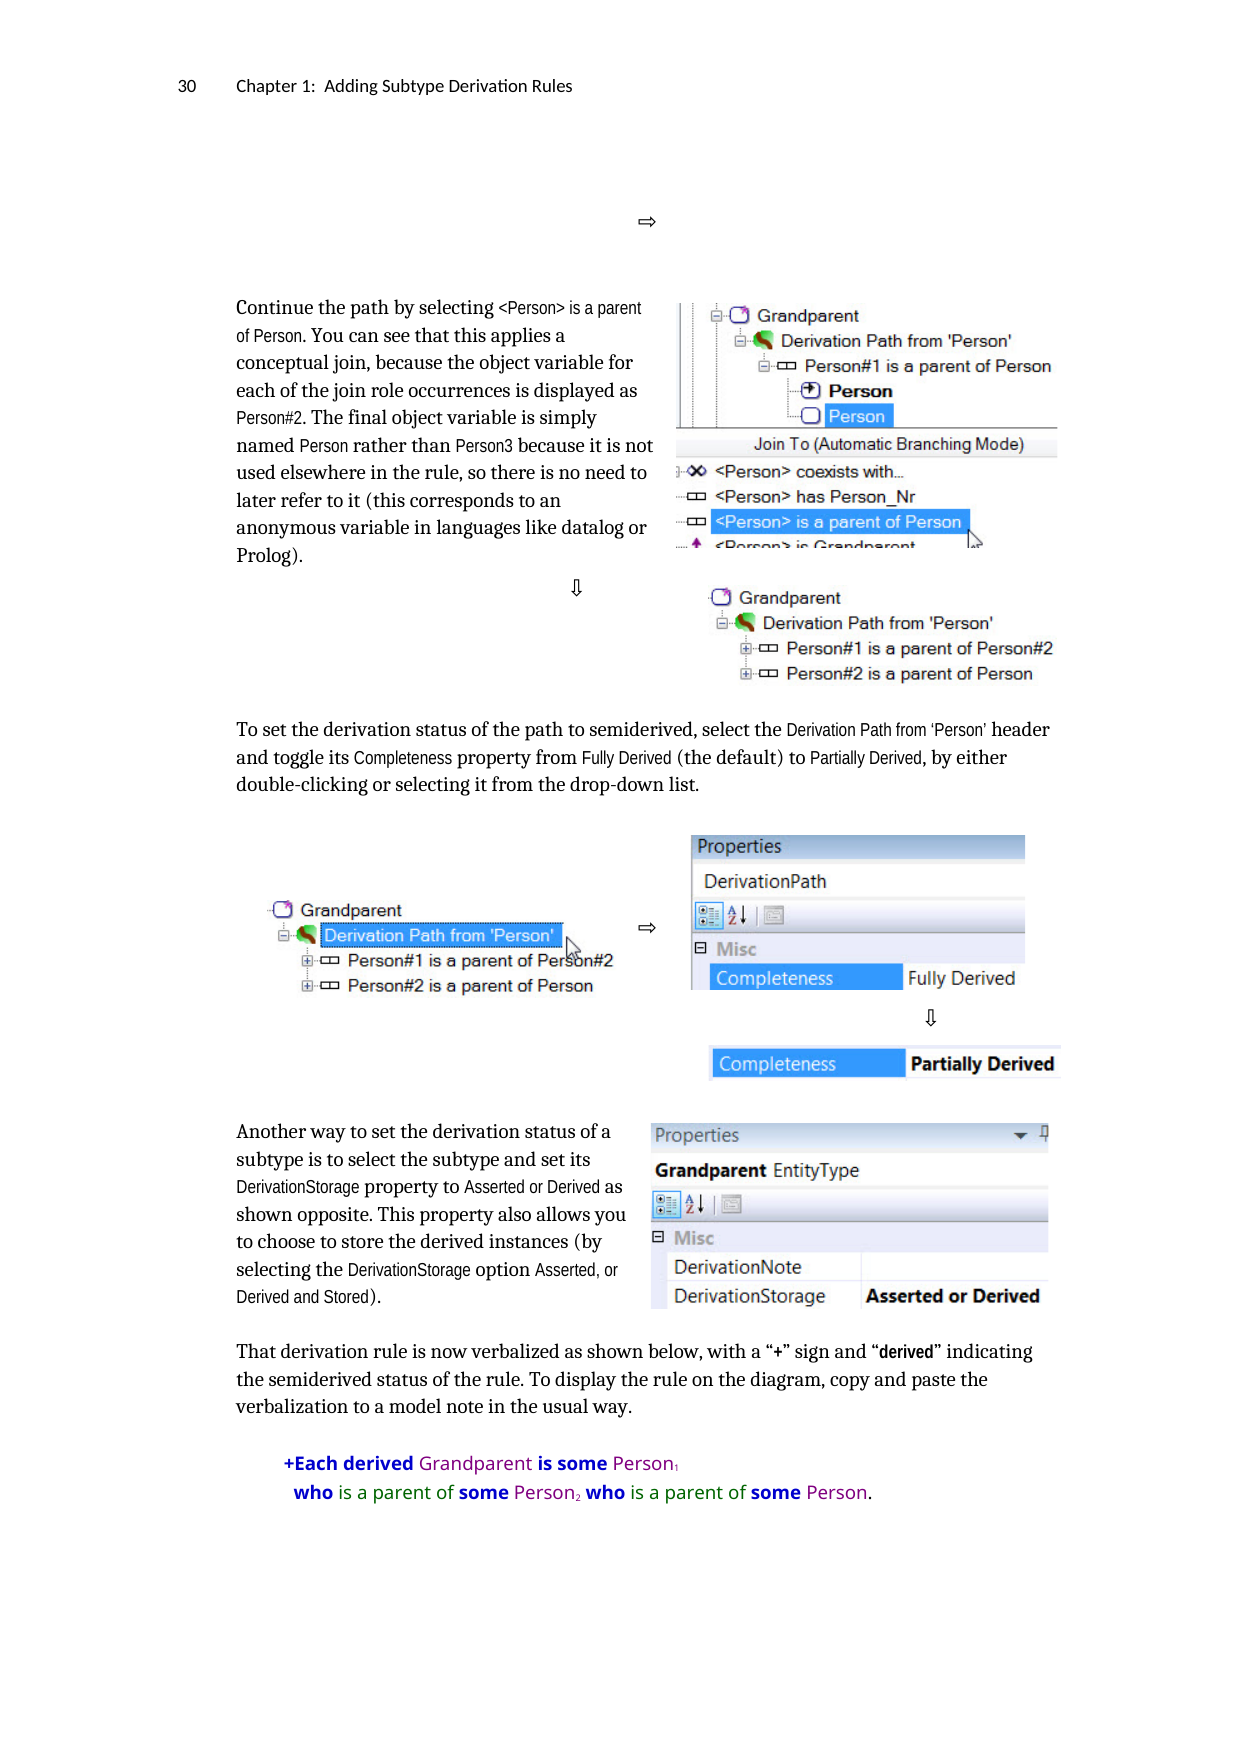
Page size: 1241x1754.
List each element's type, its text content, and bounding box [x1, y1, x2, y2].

text ⇨ [236, 205, 1063, 236]
picture [267, 942, 621, 998]
picture [267, 900, 621, 911]
text Another way to set the derivation status of a subtype is to select the subtype and set its DerivationStorage property to Asserted or Derived as shown opposite. This property also allows you to choose to store the derived instances (by selecting the DerivationStorage option Asserted, or Derived and Stored). [236, 1120, 1063, 1309]
text +Each derived Grandparent is some Person1 [283, 1450, 1063, 1475]
picture [708, 603, 1057, 686]
text who is a parent of some Person2 who is a parent of some Person. [283, 1479, 1063, 1505]
text Continue the path by selecting <Person> is a parent of Person. You can see that this applies a conceptual join, because the object variable for each of the join role occurrences is displayed as Person#2. The final object variable is simply named Person rather than Person3 because it is not used elsewhere in the rule, so there is no need to later refer to it (this corresponds to an anonymous variable in languages like datalog or Prolog). ⇩ [236, 296, 1063, 603]
text To set the derivation status of the path to semiderived, select the Derivation Path from ‘Person’ header and toggle its Completeness property from Fully Derived (the default) to Partially Derived, by either double-clicking or selecting it from the drop-down list. [236, 718, 1063, 797]
picture [708, 1045, 1061, 1081]
text ⇩ [236, 1001, 1063, 1033]
picture [690, 835, 1026, 911]
picture [690, 942, 1026, 990]
text ⇨ [236, 911, 1063, 942]
text That derivation rule is now verbalized as shown below, with a “+” sign and “derived” indicating the semiderived status of the rule. To display the rule on the diagram, copy and paste the verbalization to a model note in the usual way. [236, 1340, 1063, 1419]
